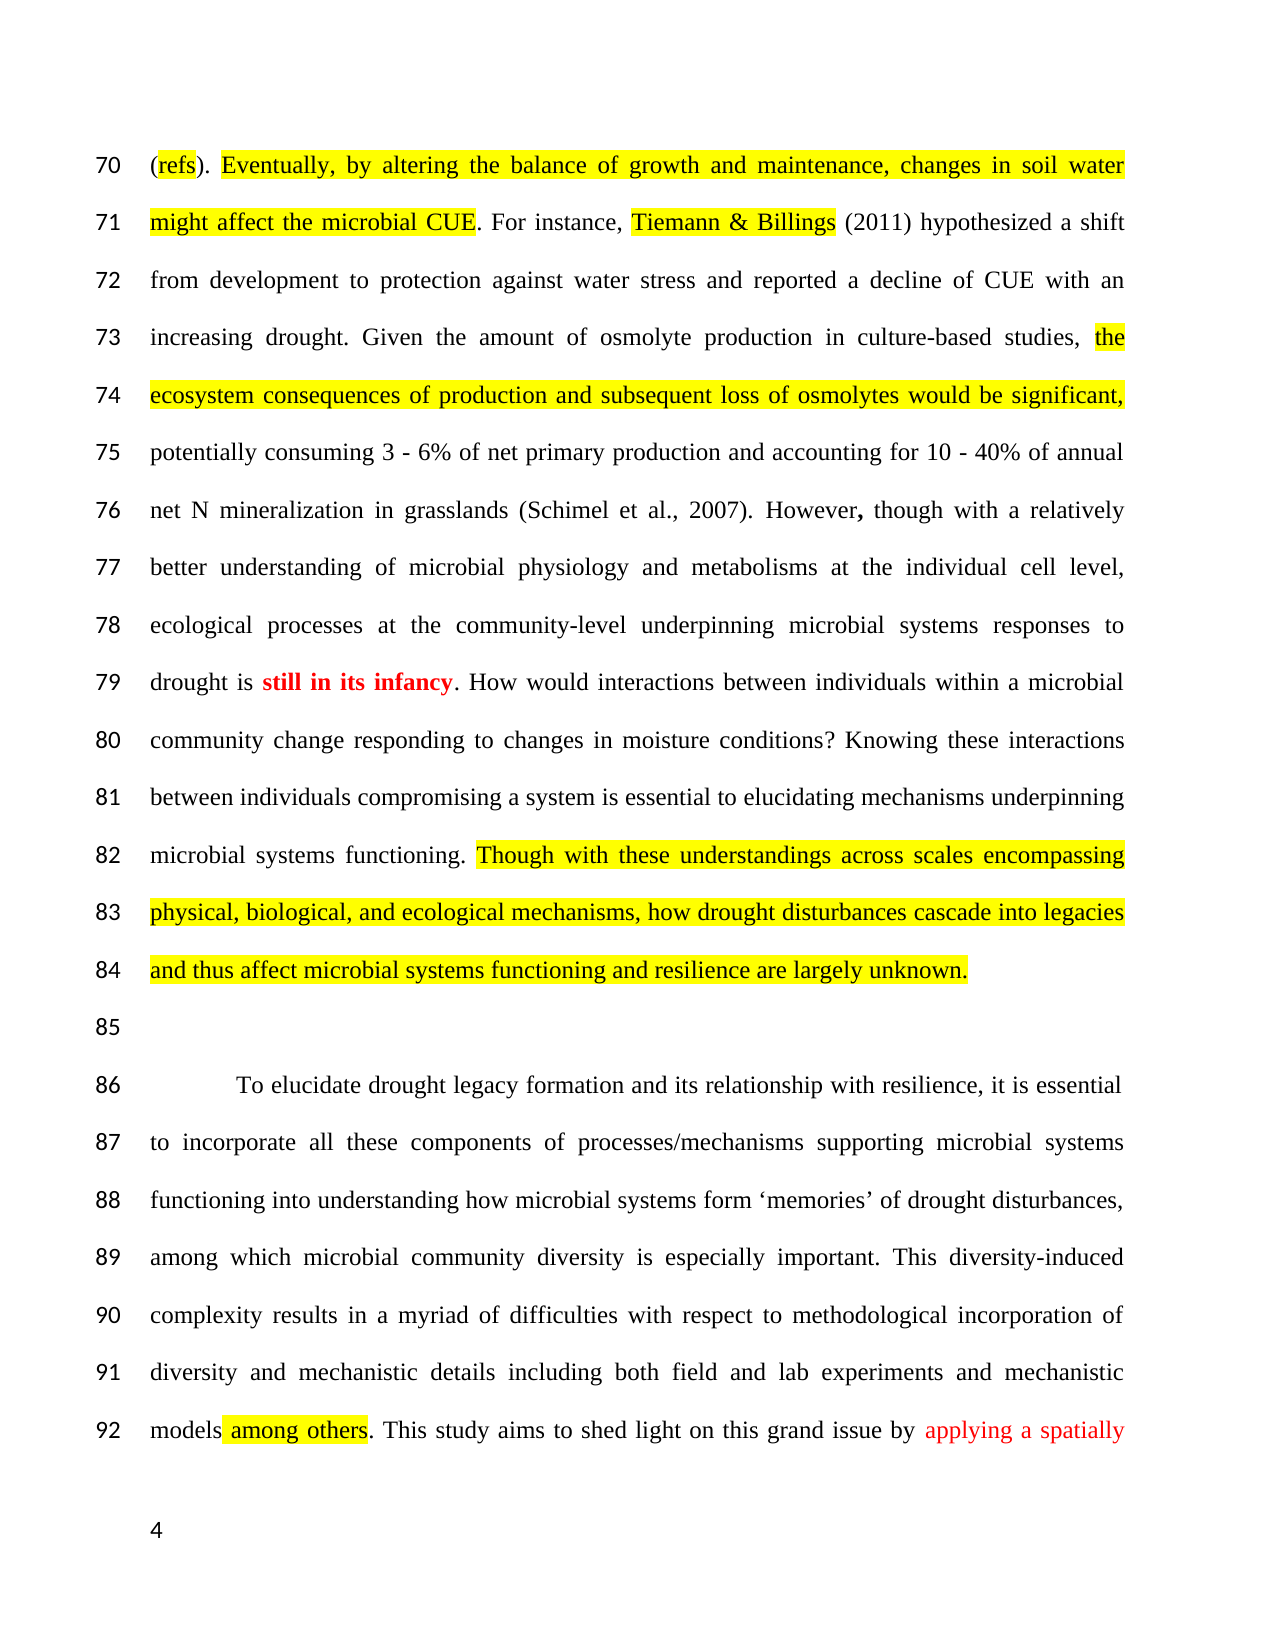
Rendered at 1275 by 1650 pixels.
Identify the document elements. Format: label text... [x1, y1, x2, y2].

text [150, 150, 1125, 380]
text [150, 1070, 1125, 1444]
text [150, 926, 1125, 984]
